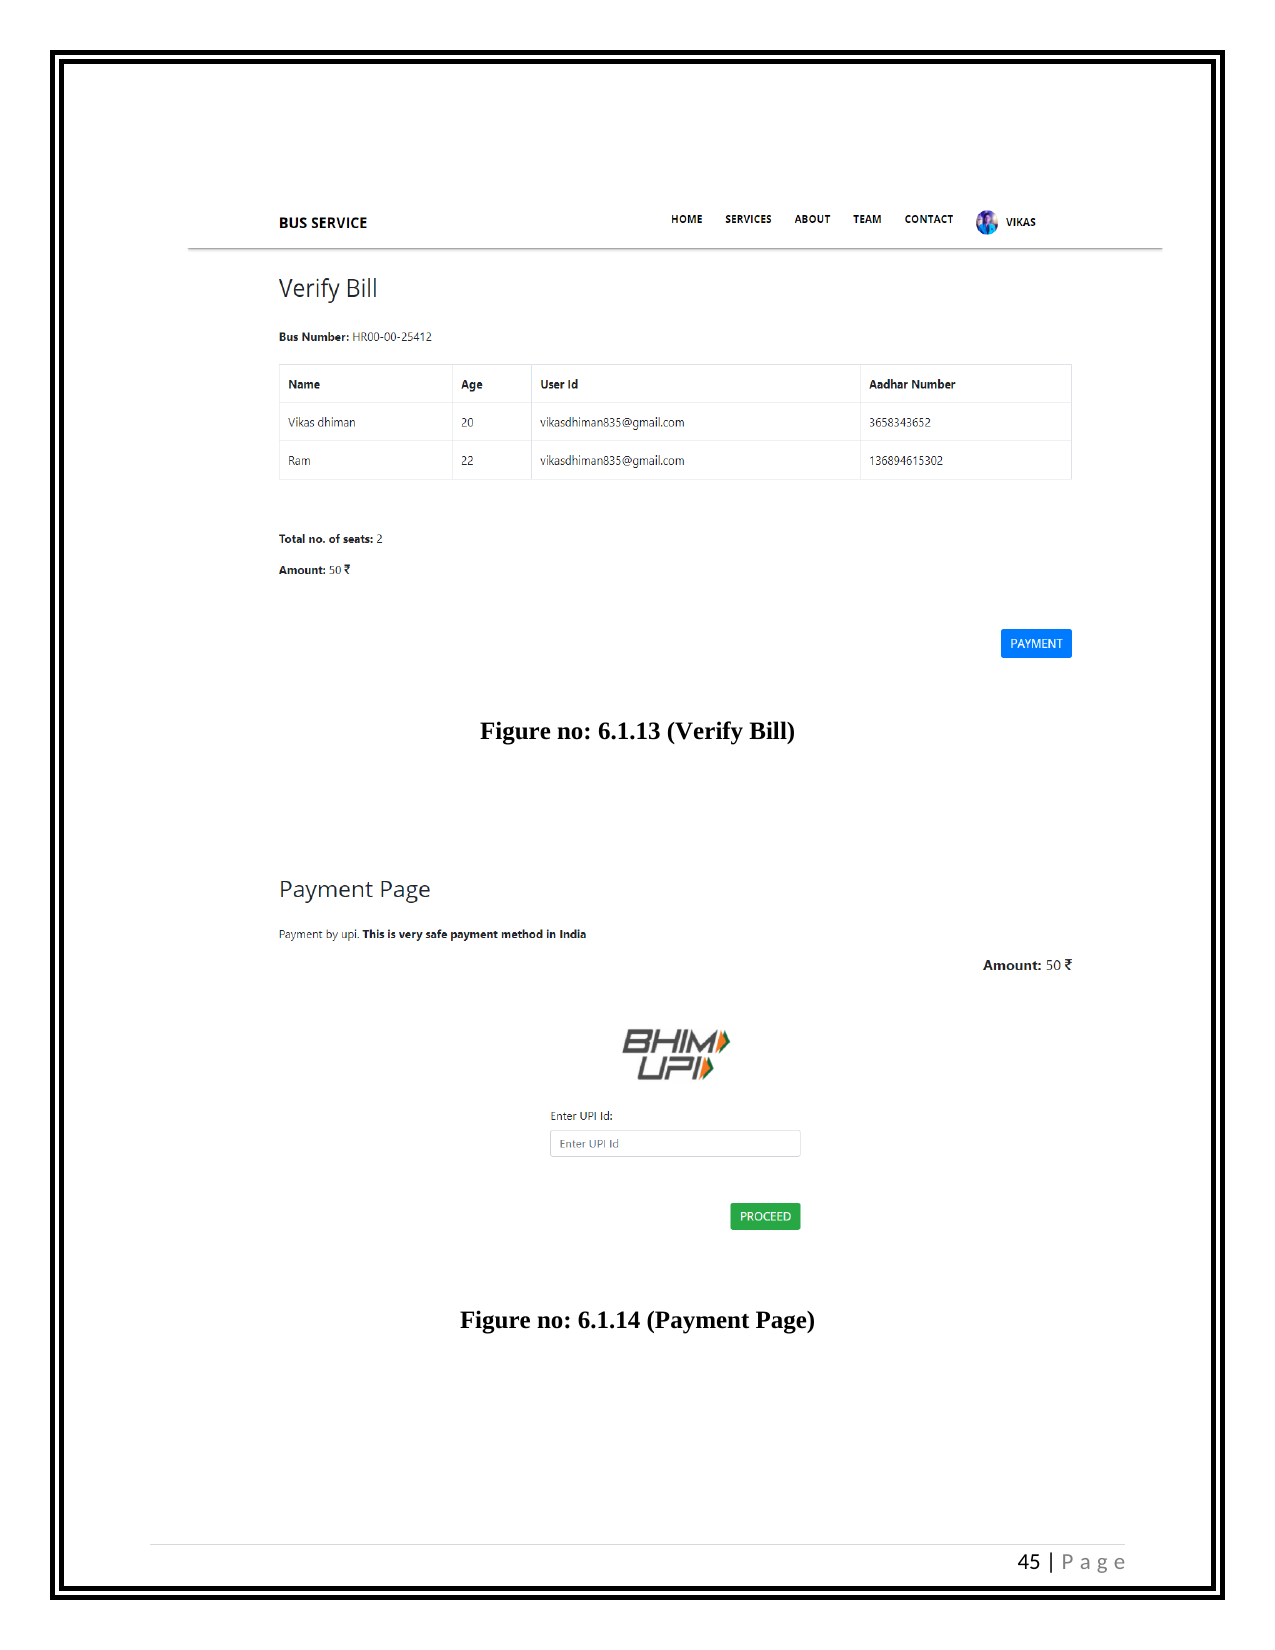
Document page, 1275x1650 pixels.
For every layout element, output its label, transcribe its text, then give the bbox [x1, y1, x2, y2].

text Figure no: 6.1.13 (Verify Bill) [150, 716, 1125, 745]
text Figure no: 6.1.14 (Payment Page) [150, 1305, 1125, 1333]
picture [187, 200, 1163, 678]
picture [187, 824, 1163, 1266]
